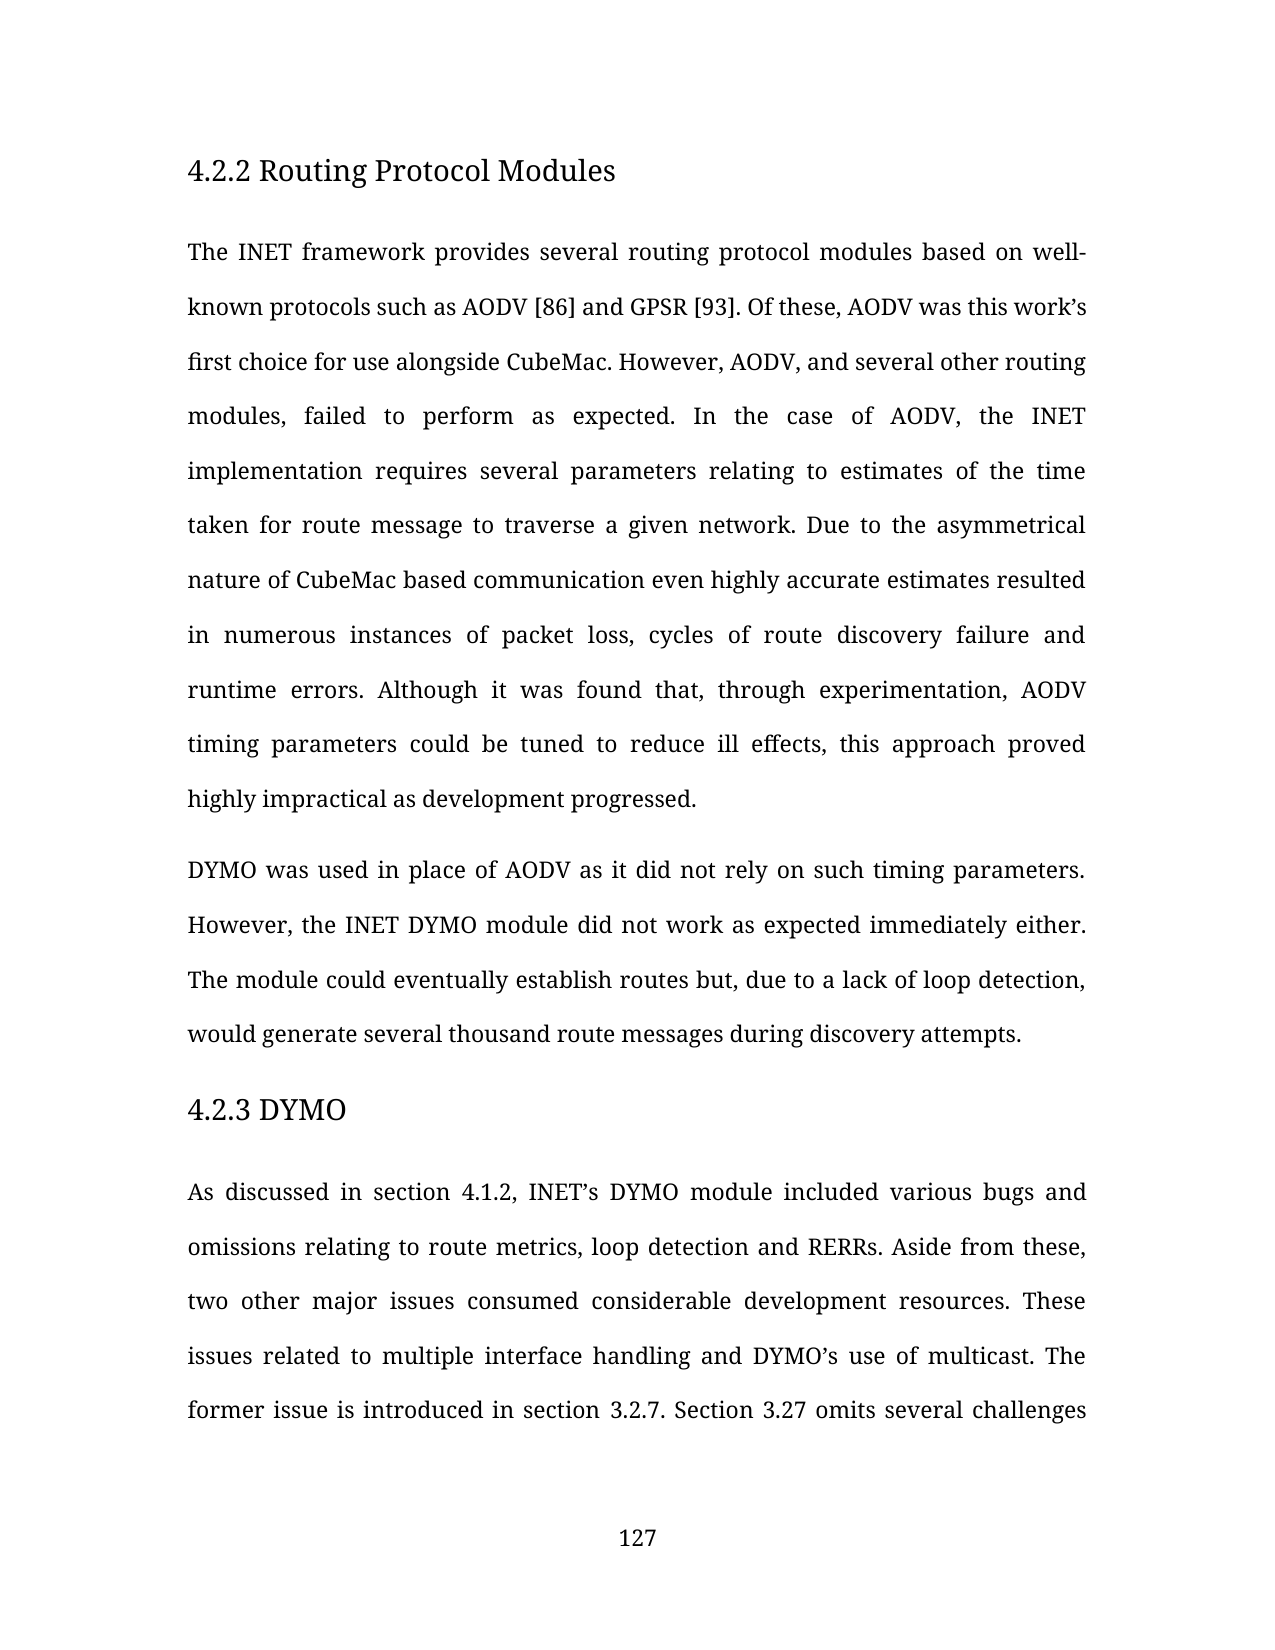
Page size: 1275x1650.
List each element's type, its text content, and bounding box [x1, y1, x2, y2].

text DYMO was used in place of AODV as it did not rely on such timing parameters. However, the INET DYMO module did not work as expected immediately either. The module could eventually establish routes but, due to a lack of loop detection, would generate several thousand route messages during discovery attempts. [187, 854, 1087, 1049]
text The INET framework provides several routing protocol modules based on well-known protocols such as AODV [86] and GPSR [93]. Of these, AODV was this work’s first choice for use alongside CubeMac. However, AODV, and several other routing modules, failed to perform as expected. In the case of AODV, the INET implementation requires several parameters relating to estimates of the time taken for route message to traverse a given network. Due to the asymmetrical nature of CubeMac based communication even highly accurate estimates resulted in numerous instances of packet loss, cycles of route discovery failure and runtime errors. Although it was found that, through experimentation, AODV timing parameters could be tuned to reduce ill effects, this approach proved highly impractical as development progressed. [187, 236, 1087, 814]
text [187, 1176, 1087, 1426]
subtitle Routing Protocol Modules [187, 150, 1087, 190]
subtitle DYMO [187, 1090, 1087, 1129]
